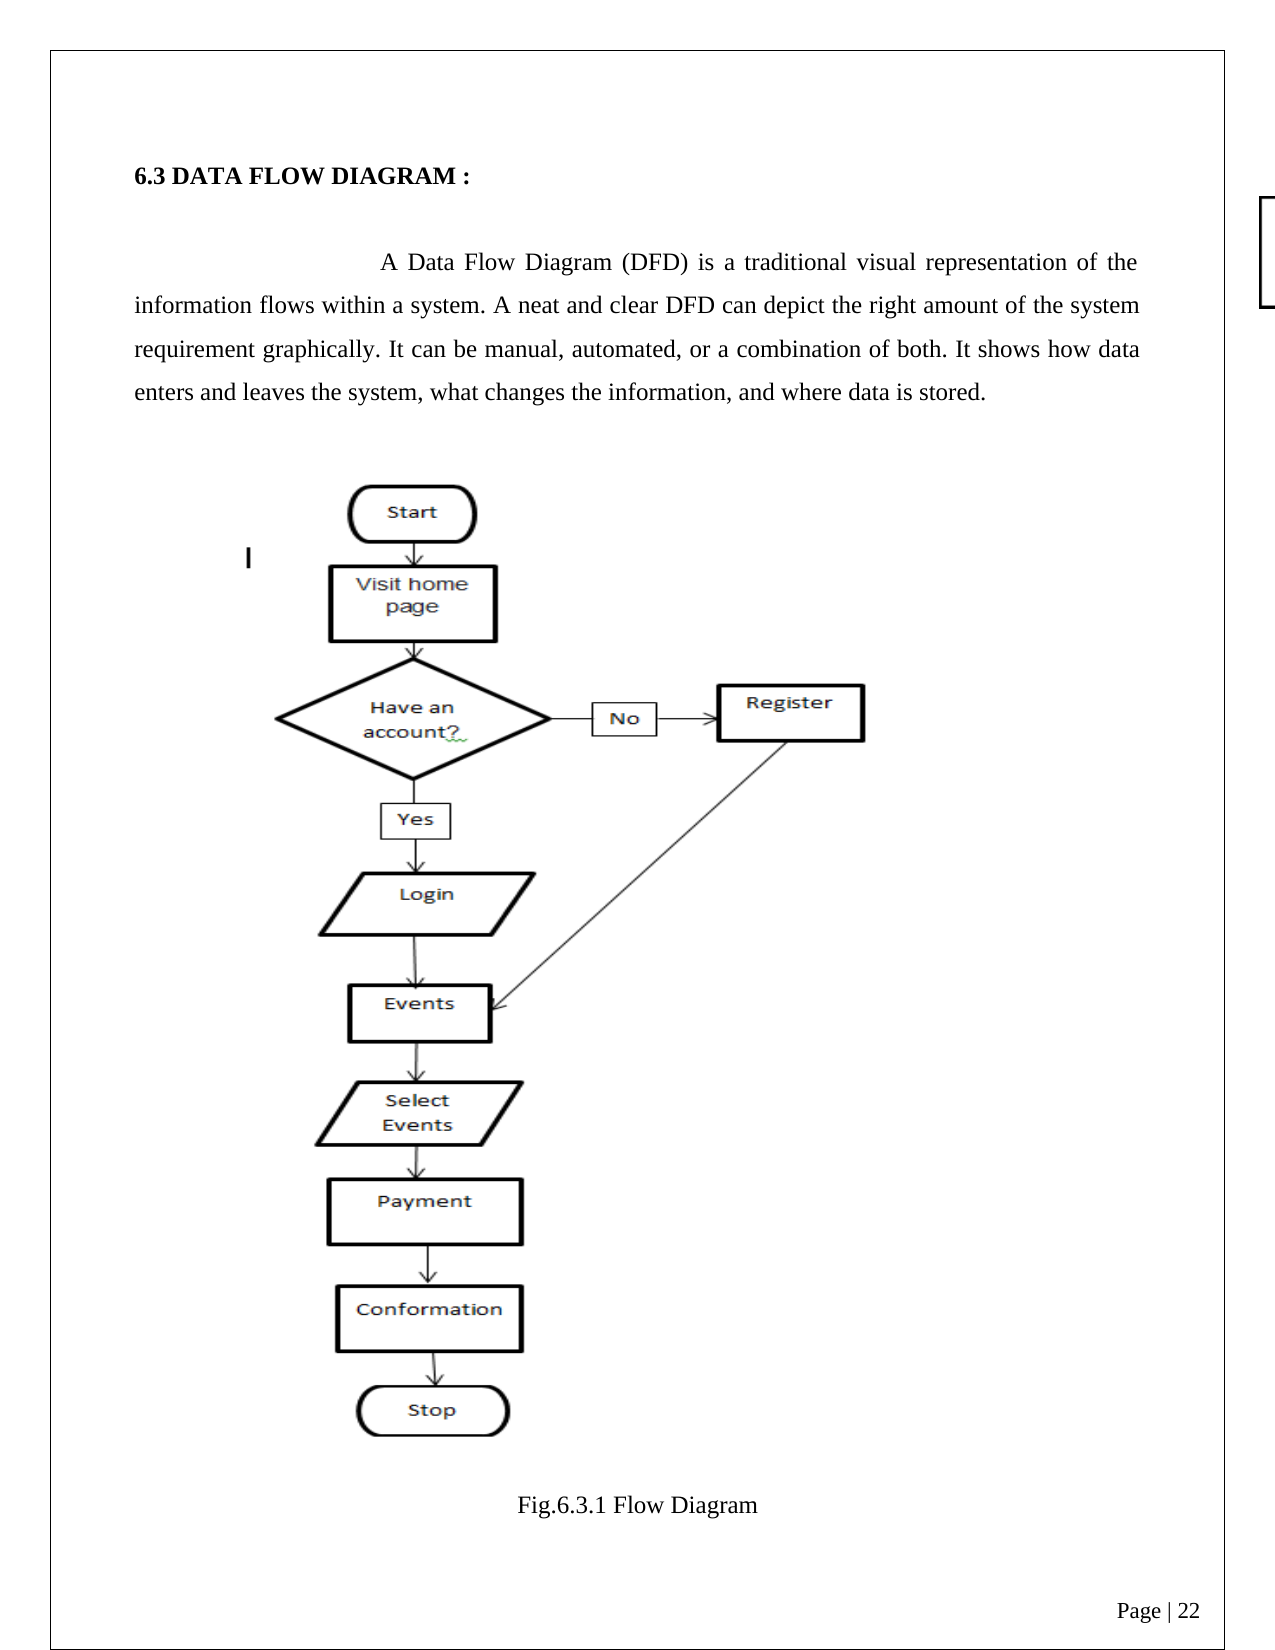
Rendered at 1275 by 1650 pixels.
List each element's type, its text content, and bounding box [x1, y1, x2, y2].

text A Data Flow Diagram (DFD) is a traditional visual representation of the information flows within a system. A neat and clear DFD can depict the right amount of the system requirement graphically. It can be manual, automated, or a combination of both. It shows how data enters and leaves the system, what changes the information, and where data is stored. [134, 247, 1141, 406]
text 6.3 DATA FLOW DIAGRAM : [134, 161, 1200, 190]
picture [235, 459, 1077, 1438]
text Fig.6.3.1 Flow Diagram [75, 1491, 1200, 1519]
picture [1259, 196, 1275, 309]
